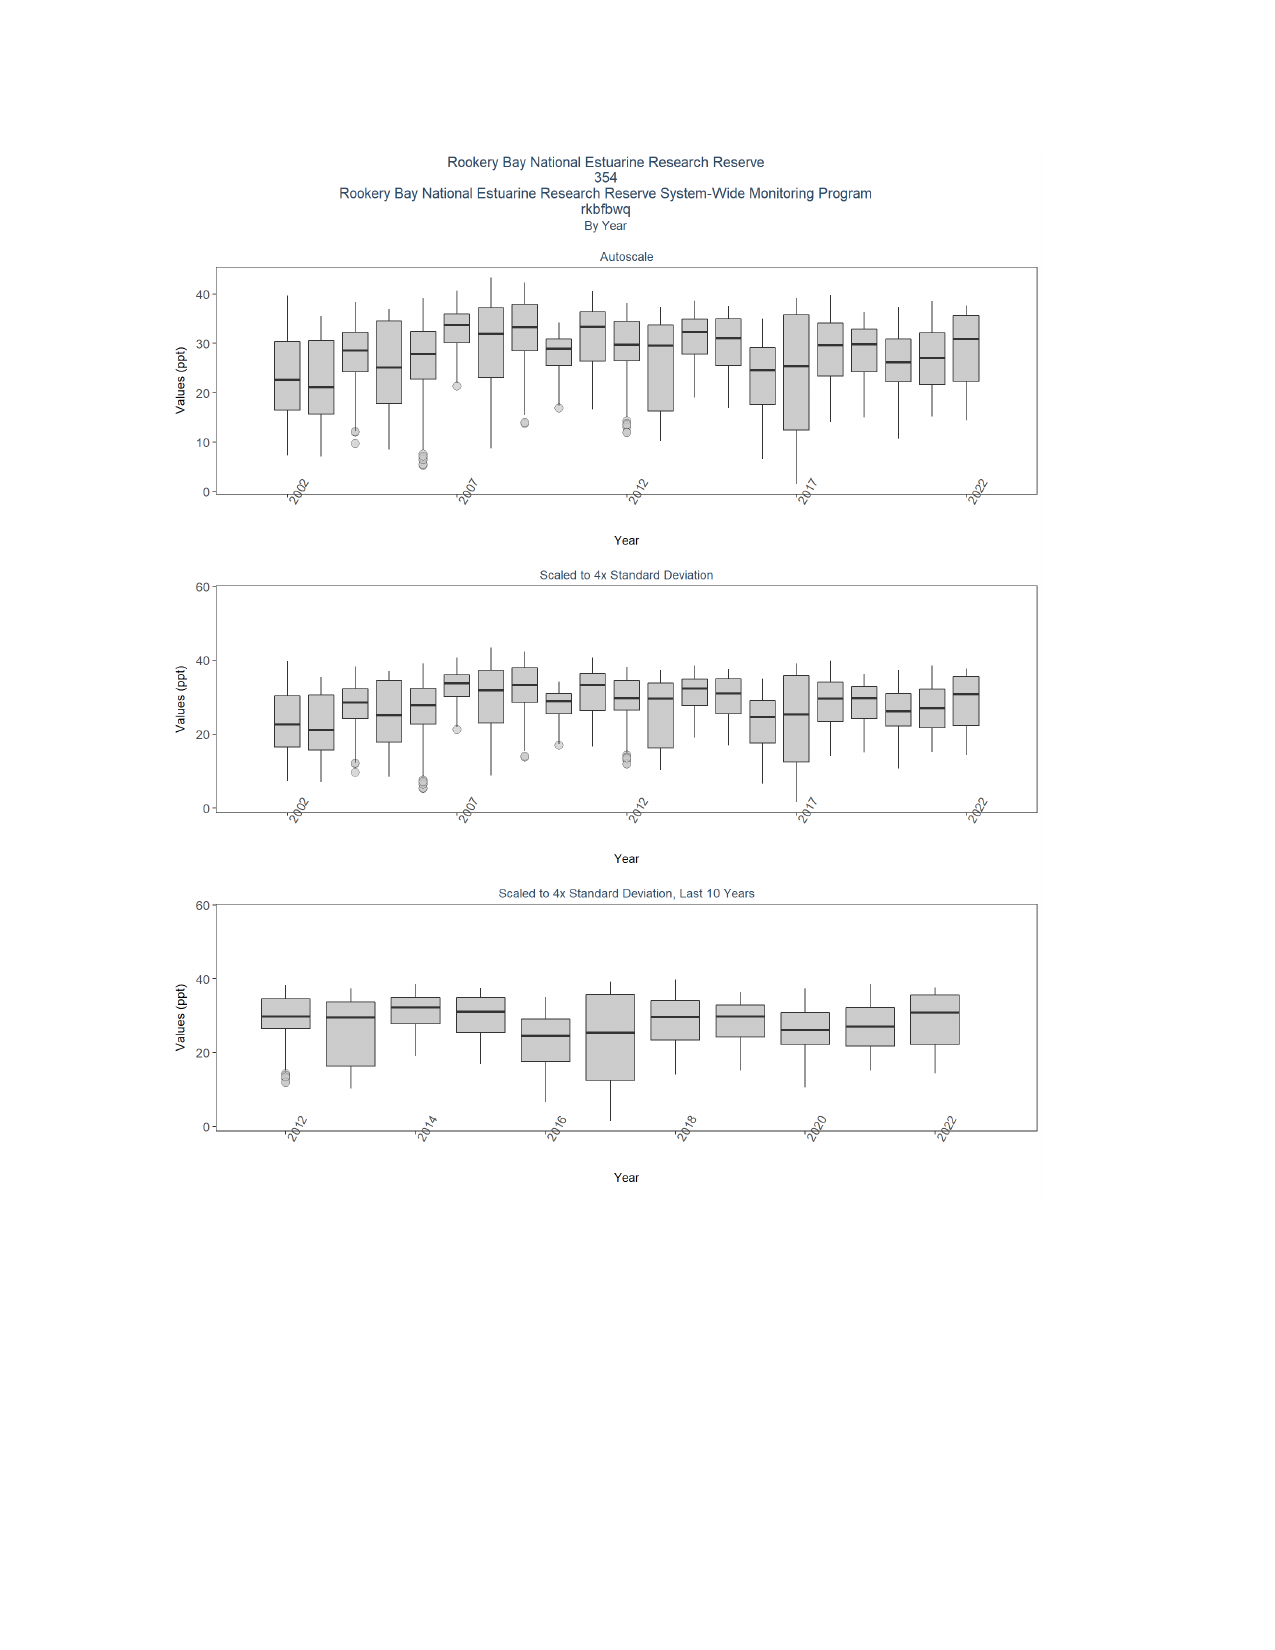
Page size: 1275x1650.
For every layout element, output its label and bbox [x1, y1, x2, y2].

picture [168, 150, 1044, 1200]
